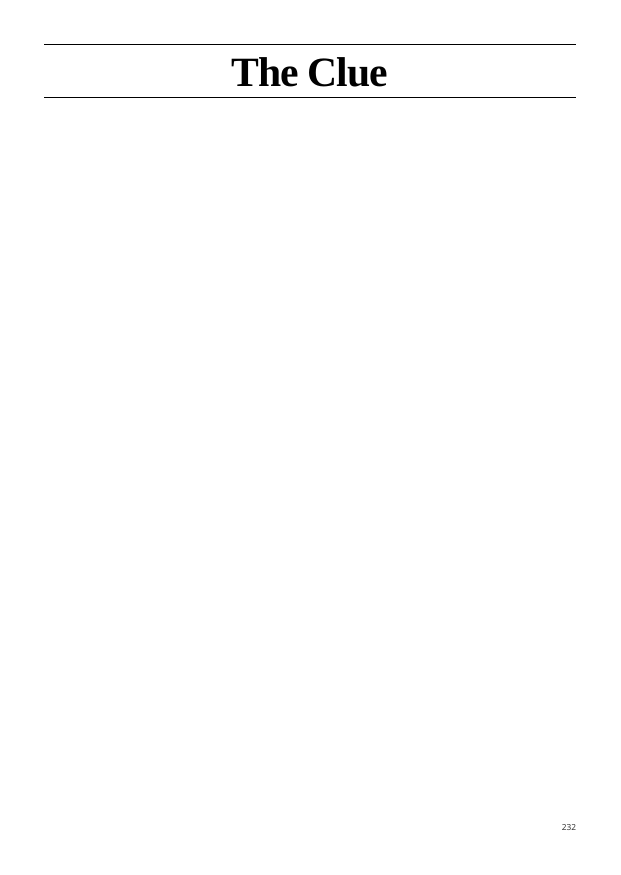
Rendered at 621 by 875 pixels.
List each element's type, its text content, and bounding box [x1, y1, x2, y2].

subtitle The Clue [44, 45, 576, 97]
